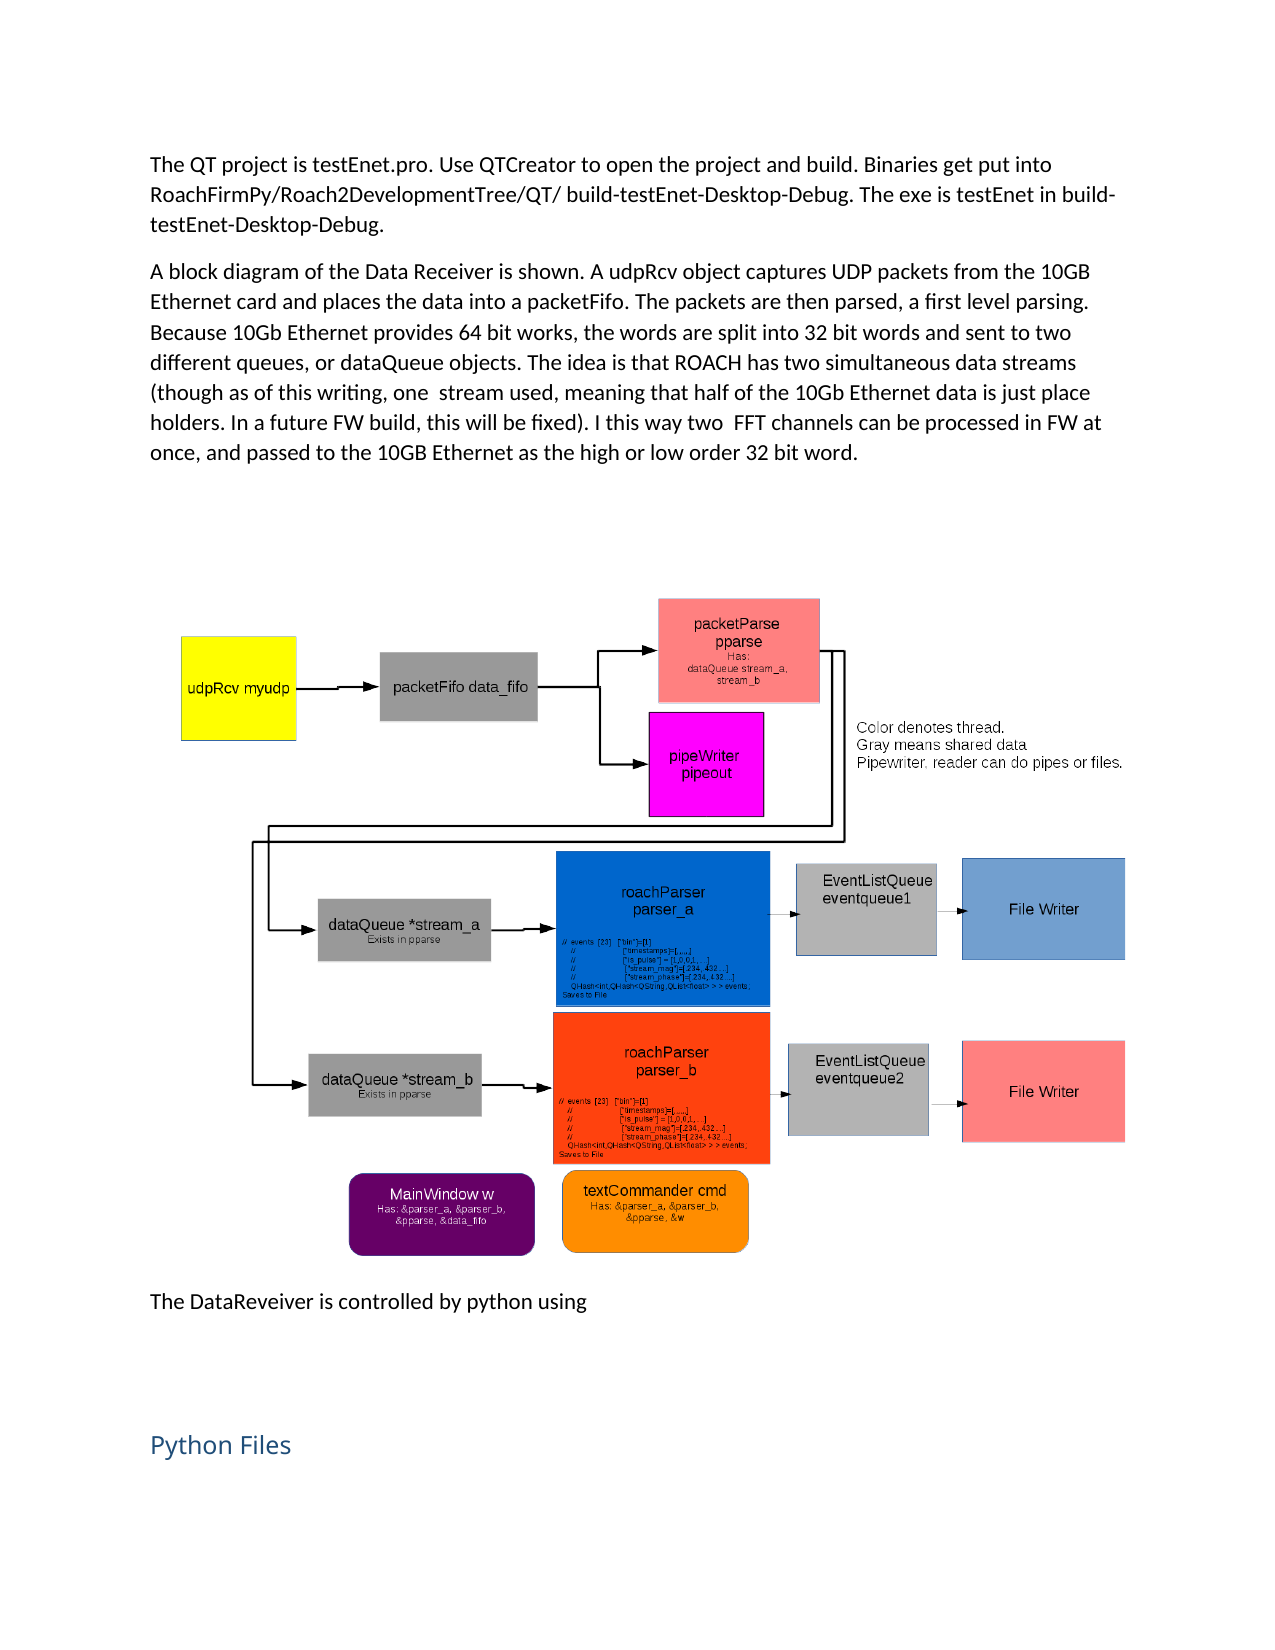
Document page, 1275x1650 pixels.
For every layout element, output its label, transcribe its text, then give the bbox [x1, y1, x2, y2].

subtitle Python Files [150, 1427, 1125, 1462]
text The DataReveiver is controlled by python using [150, 1287, 1125, 1315]
picture [150, 579, 1125, 1268]
text The QT project is testEnet.pro. Use QTCreator to open the project and build. Binaries get put into RoachFirmPy/Roach2DevelopmentTree/QT/ build-testEnet-Desktop-Debug. The exe is testEnet in build-testEnet-Desktop-Debug. [150, 150, 1125, 238]
text A block diagram of the Data Receiver is shown. A udpRcv object captures UDP packets from the 10GB Ethernet card and places the data into a packetFifo. The packets are then parsed, a first level parsing. Because 10Gb Ethernet provides 64 bit works, the words are split into 32 bit words and sent to two different queues, or dataQueue objects. The idea is that ROACH has two simultaneous data streams (though as of this writing, one stream used, meaning that half of the 10Gb Ethernet data is just place holders. In a future FW build, this will be fixed). I this way two FFT channels can be processed in FW at once, and passed to the 10GB Ethernet as the high or low order 32 bit word. [150, 257, 1125, 467]
